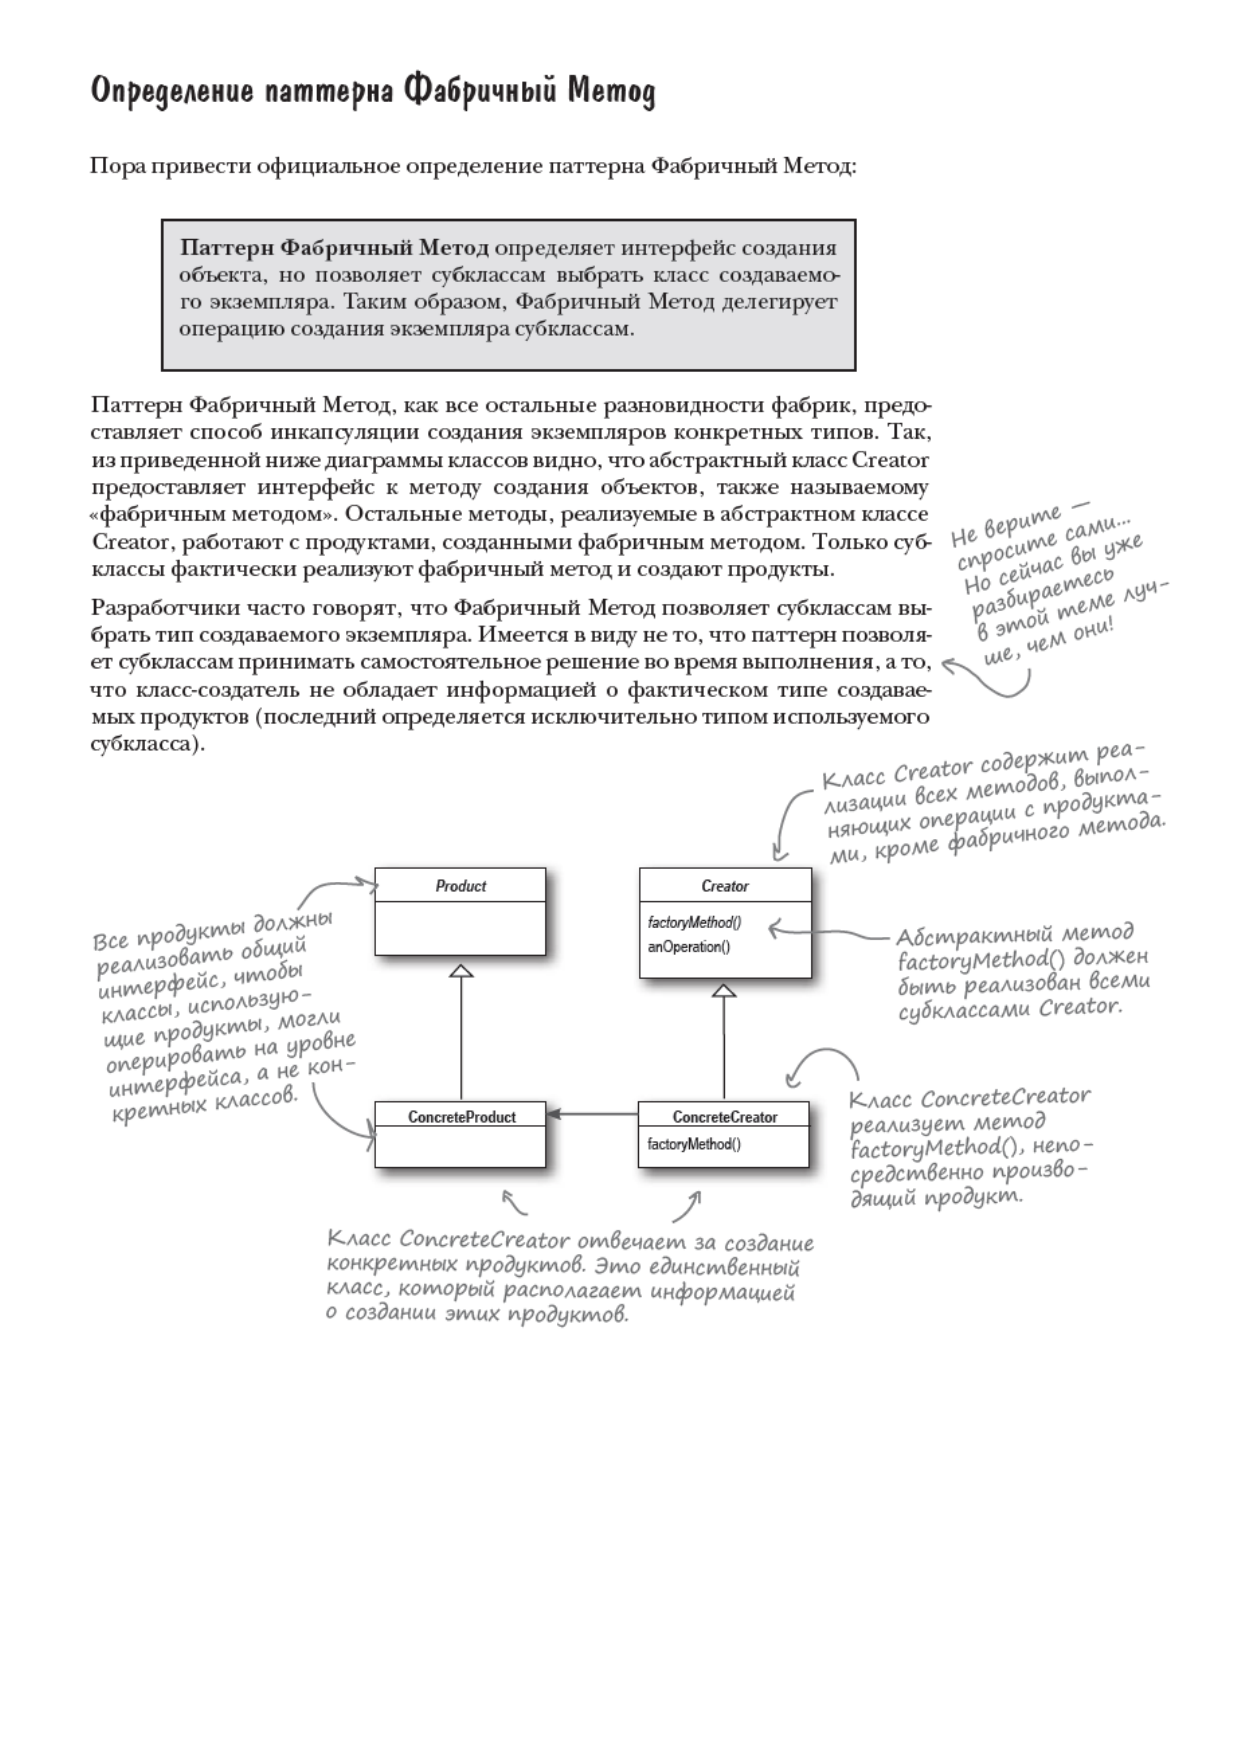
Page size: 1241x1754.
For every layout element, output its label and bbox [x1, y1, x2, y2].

picture [59, 59, 1182, 1339]
